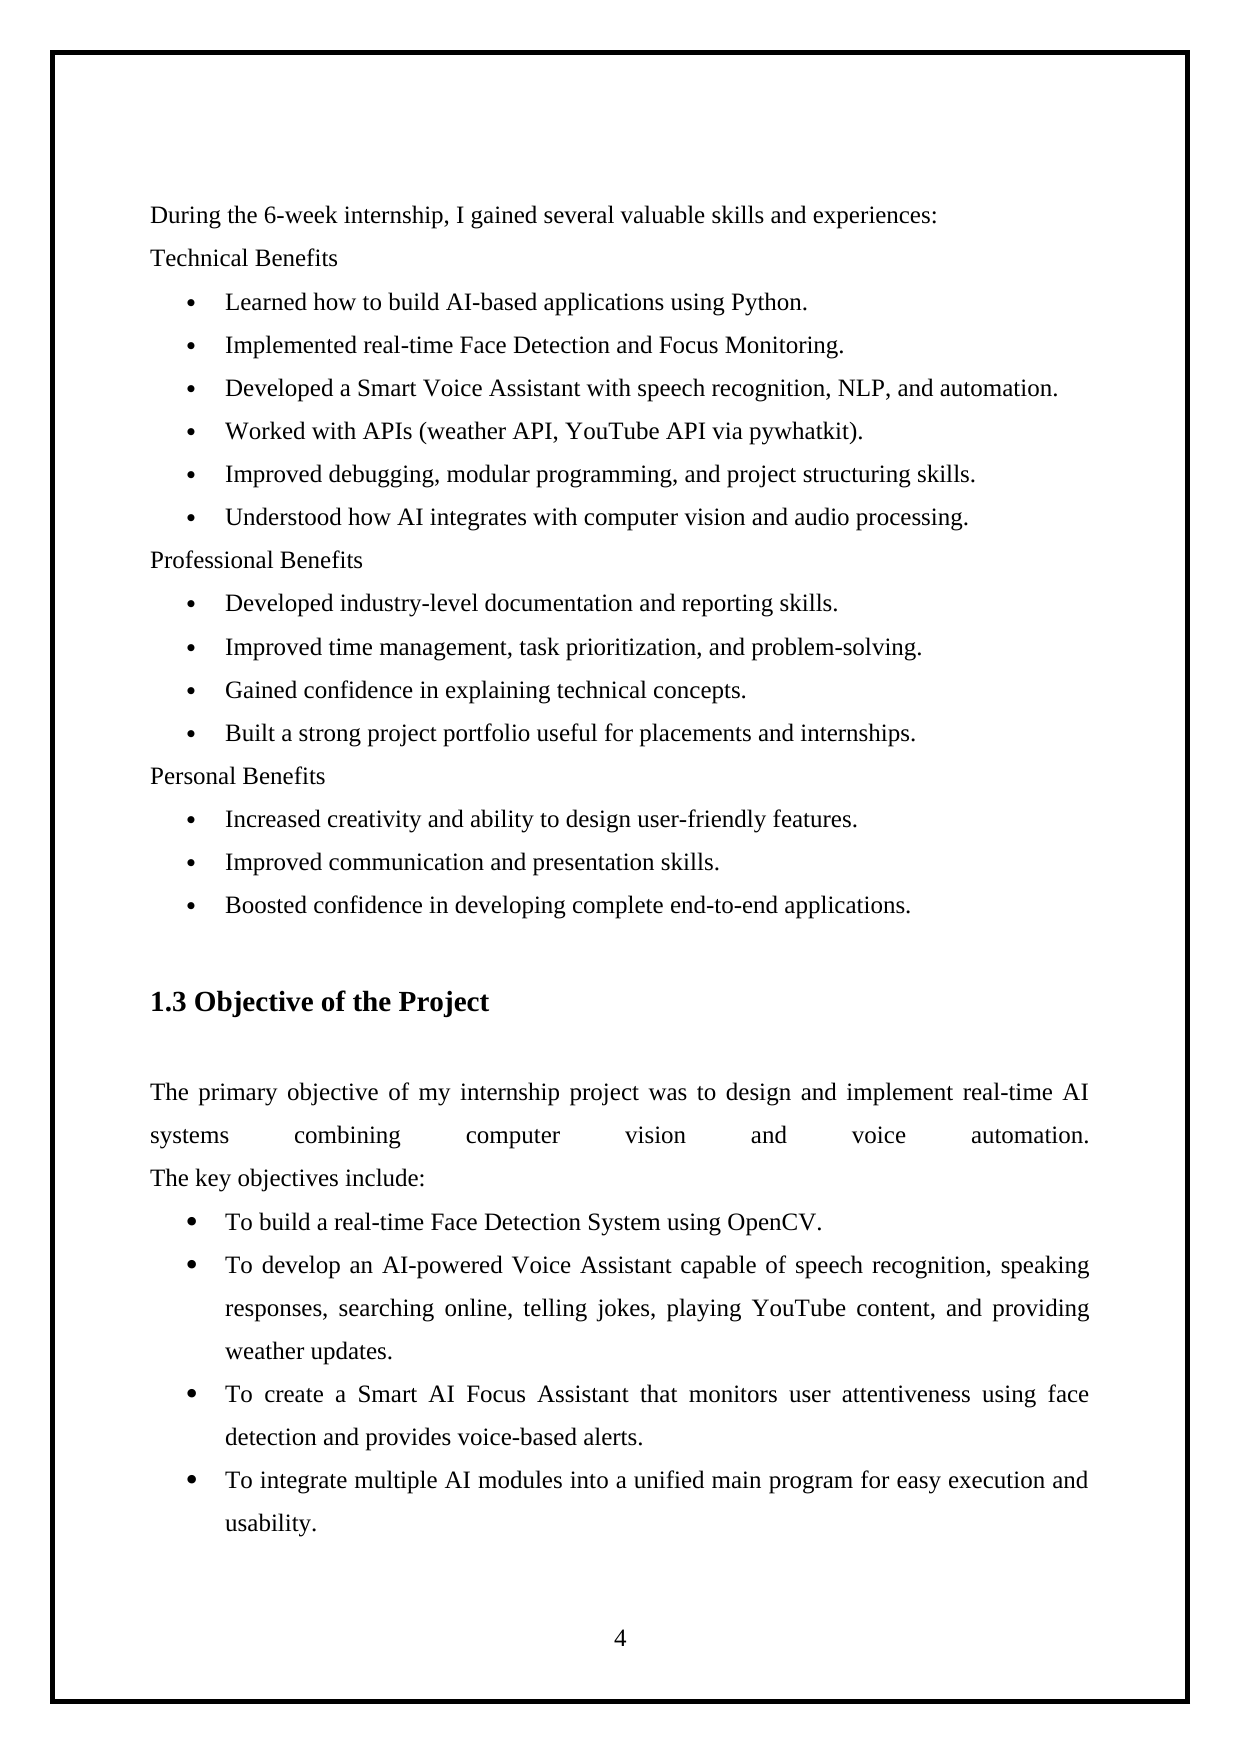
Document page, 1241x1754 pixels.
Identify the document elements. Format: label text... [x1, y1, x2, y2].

text Technical Benefits [150, 243, 1090, 272]
list Implemented real-time Face Detection and Focus Monitoring. [187, 330, 1090, 358]
text Personal Benefits [150, 761, 1090, 790]
list To create a Smart AI Focus Assistant that monitors user attentiveness using face detection and provides voice-based alerts. [187, 1379, 1090, 1451]
list Learned how to build AI-based applications using Python. [187, 287, 1090, 315]
list Built a strong project portfolio useful for placements and internships. [187, 718, 1090, 747]
text During the 6-week internship, I gained several valuable skills and experiences: [150, 200, 1090, 229]
list Gained confidence in explaining technical concepts. [187, 675, 1090, 703]
list Increased creativity and ability to design user-friendly features. [187, 804, 1090, 833]
text 1.3 Objective of the Project [150, 984, 1090, 1017]
list To build a real-time Face Detection System using OpenCV. [187, 1207, 1090, 1235]
list Improved time management, task prioritization, and problem-solving. [187, 632, 1090, 660]
list Worked with APIs (weather API, YouTube API via pywhatkit). [187, 416, 1090, 445]
list To integrate multiple AI modules into a unified main program for easy execution and usability. [187, 1465, 1090, 1537]
text Professional Benefits [150, 545, 1090, 574]
list Developed industry-level documentation and reporting skills. [187, 588, 1090, 617]
list Understood how AI integrates with computer vision and audio processing. [187, 502, 1090, 531]
text The primary objective of my internship project was to design and implement real-time AI systems combining computer vision and voice automation. The key objectives include: [150, 1077, 1090, 1192]
list Improved communication and presentation skills. [187, 847, 1090, 876]
list Developed a Smart Voice Assistant with speech recognition, NLP, and automation. [187, 373, 1090, 402]
list Boosted confidence in developing complete end-to-end applications. [187, 890, 1090, 919]
list To develop an AI-powered Voice Assistant capable of speech recognition, speaking responses, searching online, telling jokes, playing YouTube content, and providing weather updates. [187, 1250, 1090, 1365]
list Improved debugging, modular programming, and project structuring skills. [187, 459, 1090, 488]
